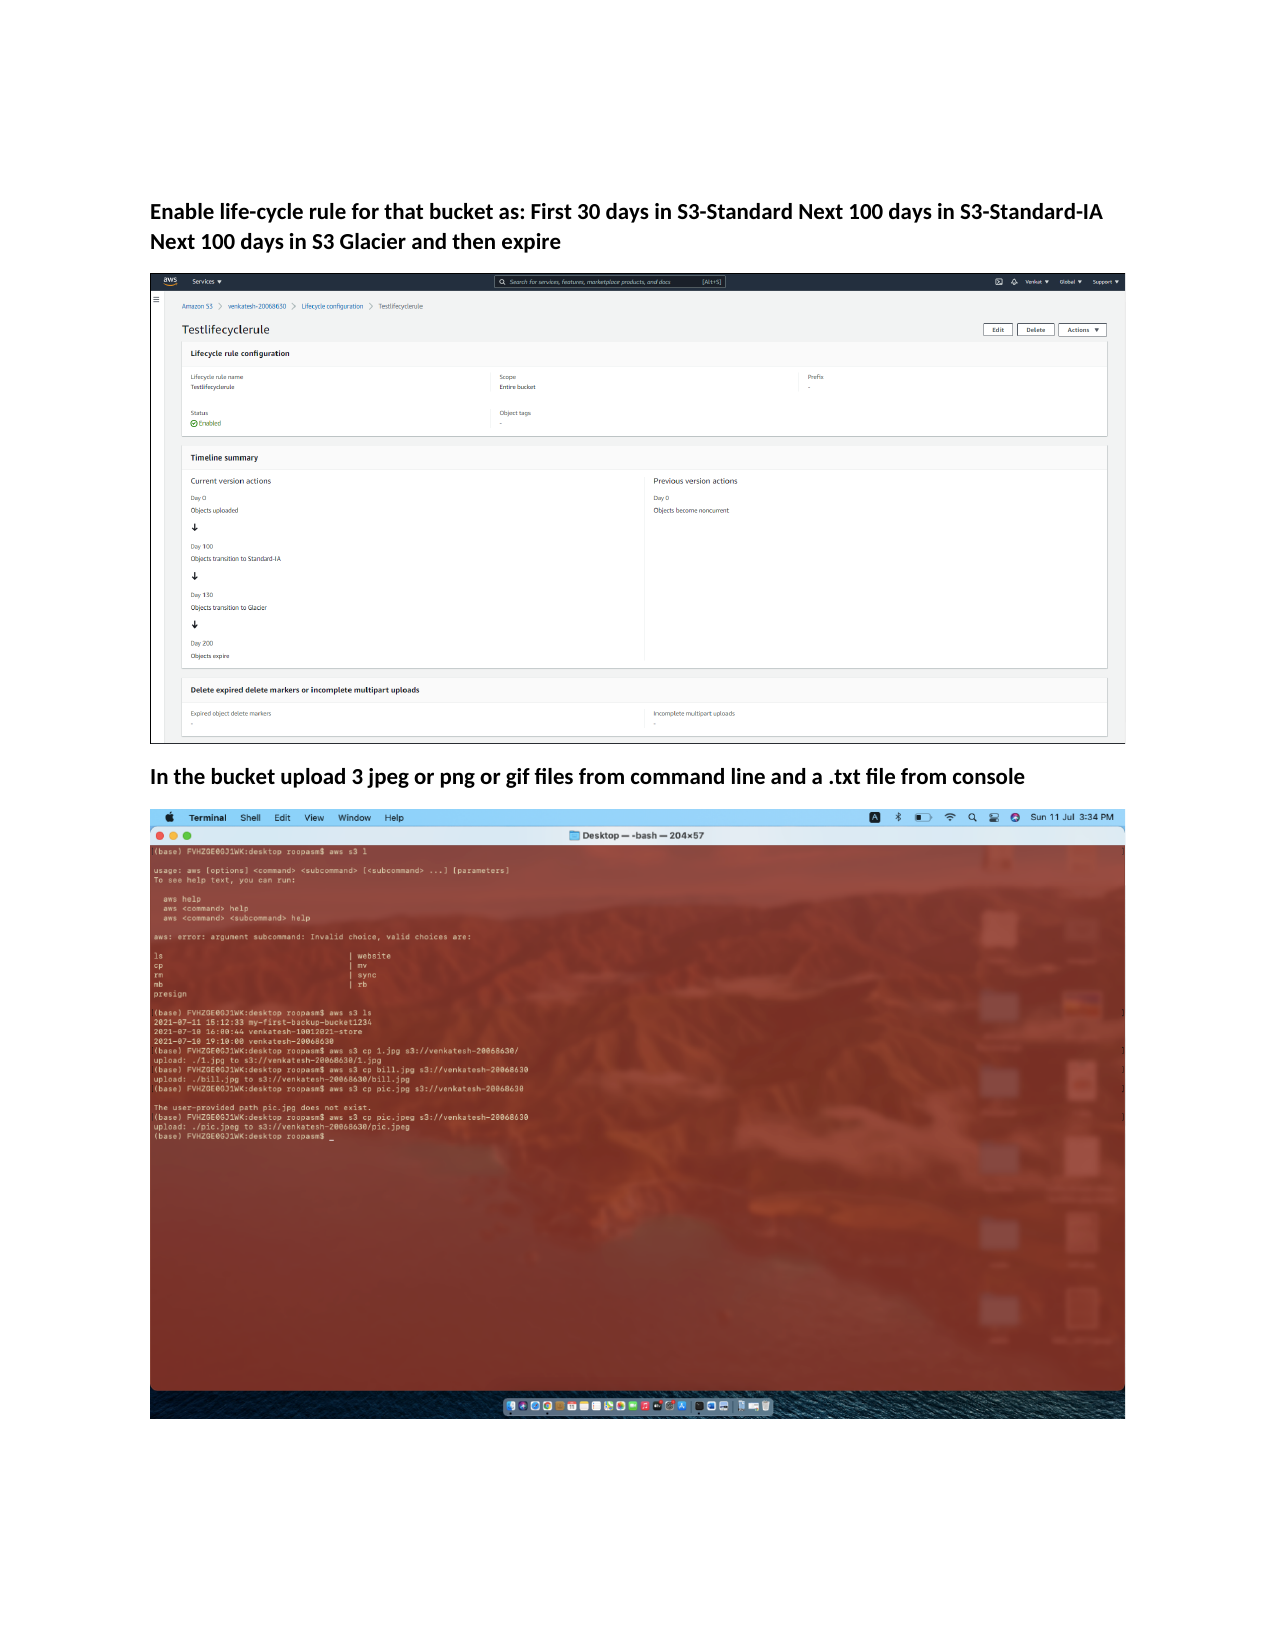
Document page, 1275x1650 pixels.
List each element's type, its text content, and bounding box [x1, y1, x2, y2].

text Enable life-cycle rule for that bucket as: First 30 days in S3-Standard Next 100 days in S3-Standard-IA Next 100 days in S3 Glacier and then expire [150, 197, 1125, 255]
picture [150, 809, 1125, 1419]
picture [150, 273, 1125, 744]
text In the bucket upload 3 jpeg or png or gif files from command line and a .txt file from console [150, 762, 1125, 790]
